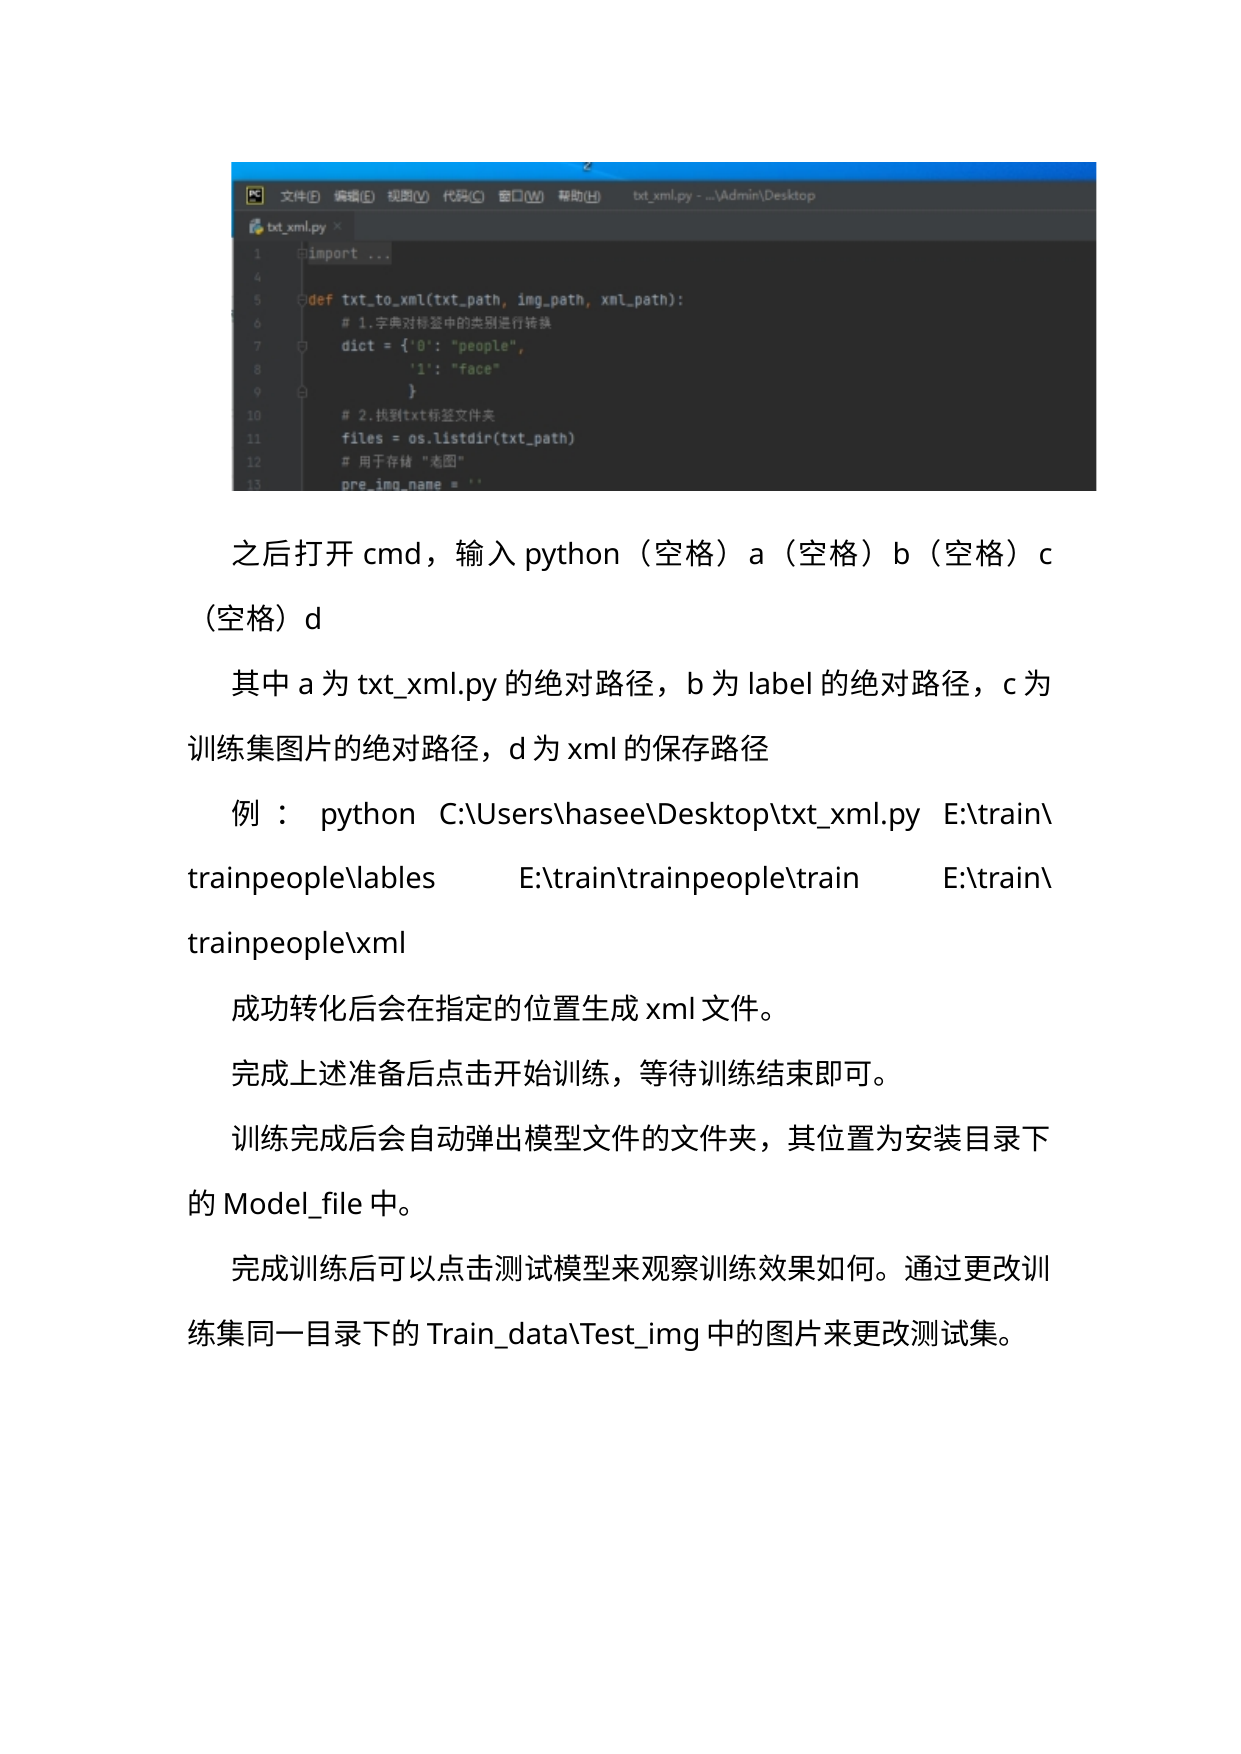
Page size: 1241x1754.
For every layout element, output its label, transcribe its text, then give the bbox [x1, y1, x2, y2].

text 完成训练后可以点击测试模型来观察训练效果如何。通过更改训练集同一目录下的Train_data\Test_img中的图片来更改测试集。 [187, 1234, 1053, 1364]
picture [272, 162, 329, 172]
text 完成上述准备后点击开始训练，等待训练结束即可。 [187, 1039, 1053, 1104]
text 其中a为txt_xml.py的绝对路径，b为label的绝对路径，c为训练集图片的绝对路径，d为xml的保存路径 [187, 649, 1053, 779]
text 训练完成后会自动弹出模型文件的文件夹，其位置为安装目录下的Model_file中。 [187, 1104, 1053, 1234]
text 之后打开cmd，输入python（空格）a（空格）b（空格）c（空格）d [187, 519, 1053, 649]
picture [231, 162, 1097, 491]
text 例：python C:\Users\hasee\Desktop\txt_xml.py E:\train\trainpeople\lables E:\train\trainpeople\train E:\train\trainpeople\xml‬‬‬‬‬‬‬‬‬‬‬‬ [187, 779, 1053, 974]
text 成功转化后会在指定的位置生成xml文件。 [187, 974, 1053, 1039]
